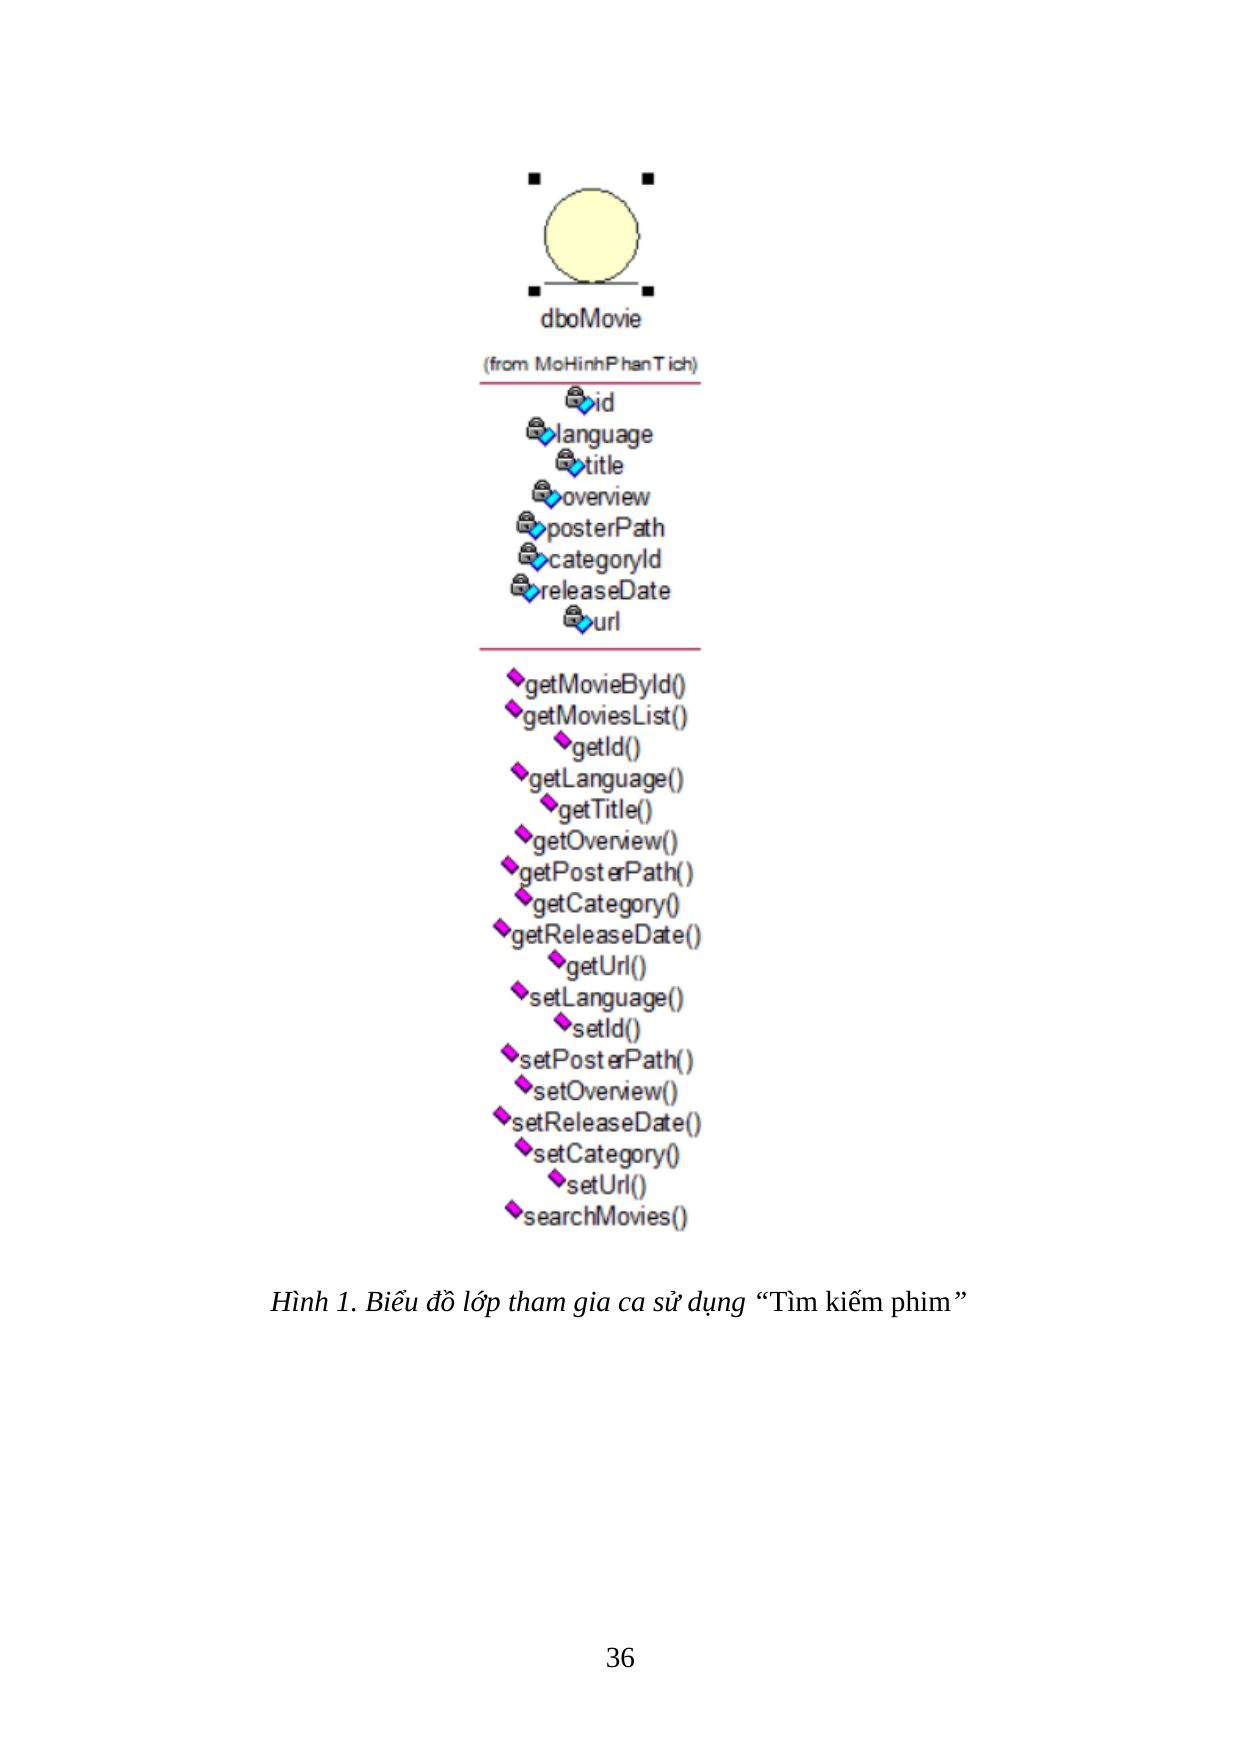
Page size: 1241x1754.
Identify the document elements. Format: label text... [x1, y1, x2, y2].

list Biểu đồ lớp tham gia ca sử dụng “Tìm kiếm phim” [150, 1284, 1090, 1317]
picture [438, 150, 803, 1268]
